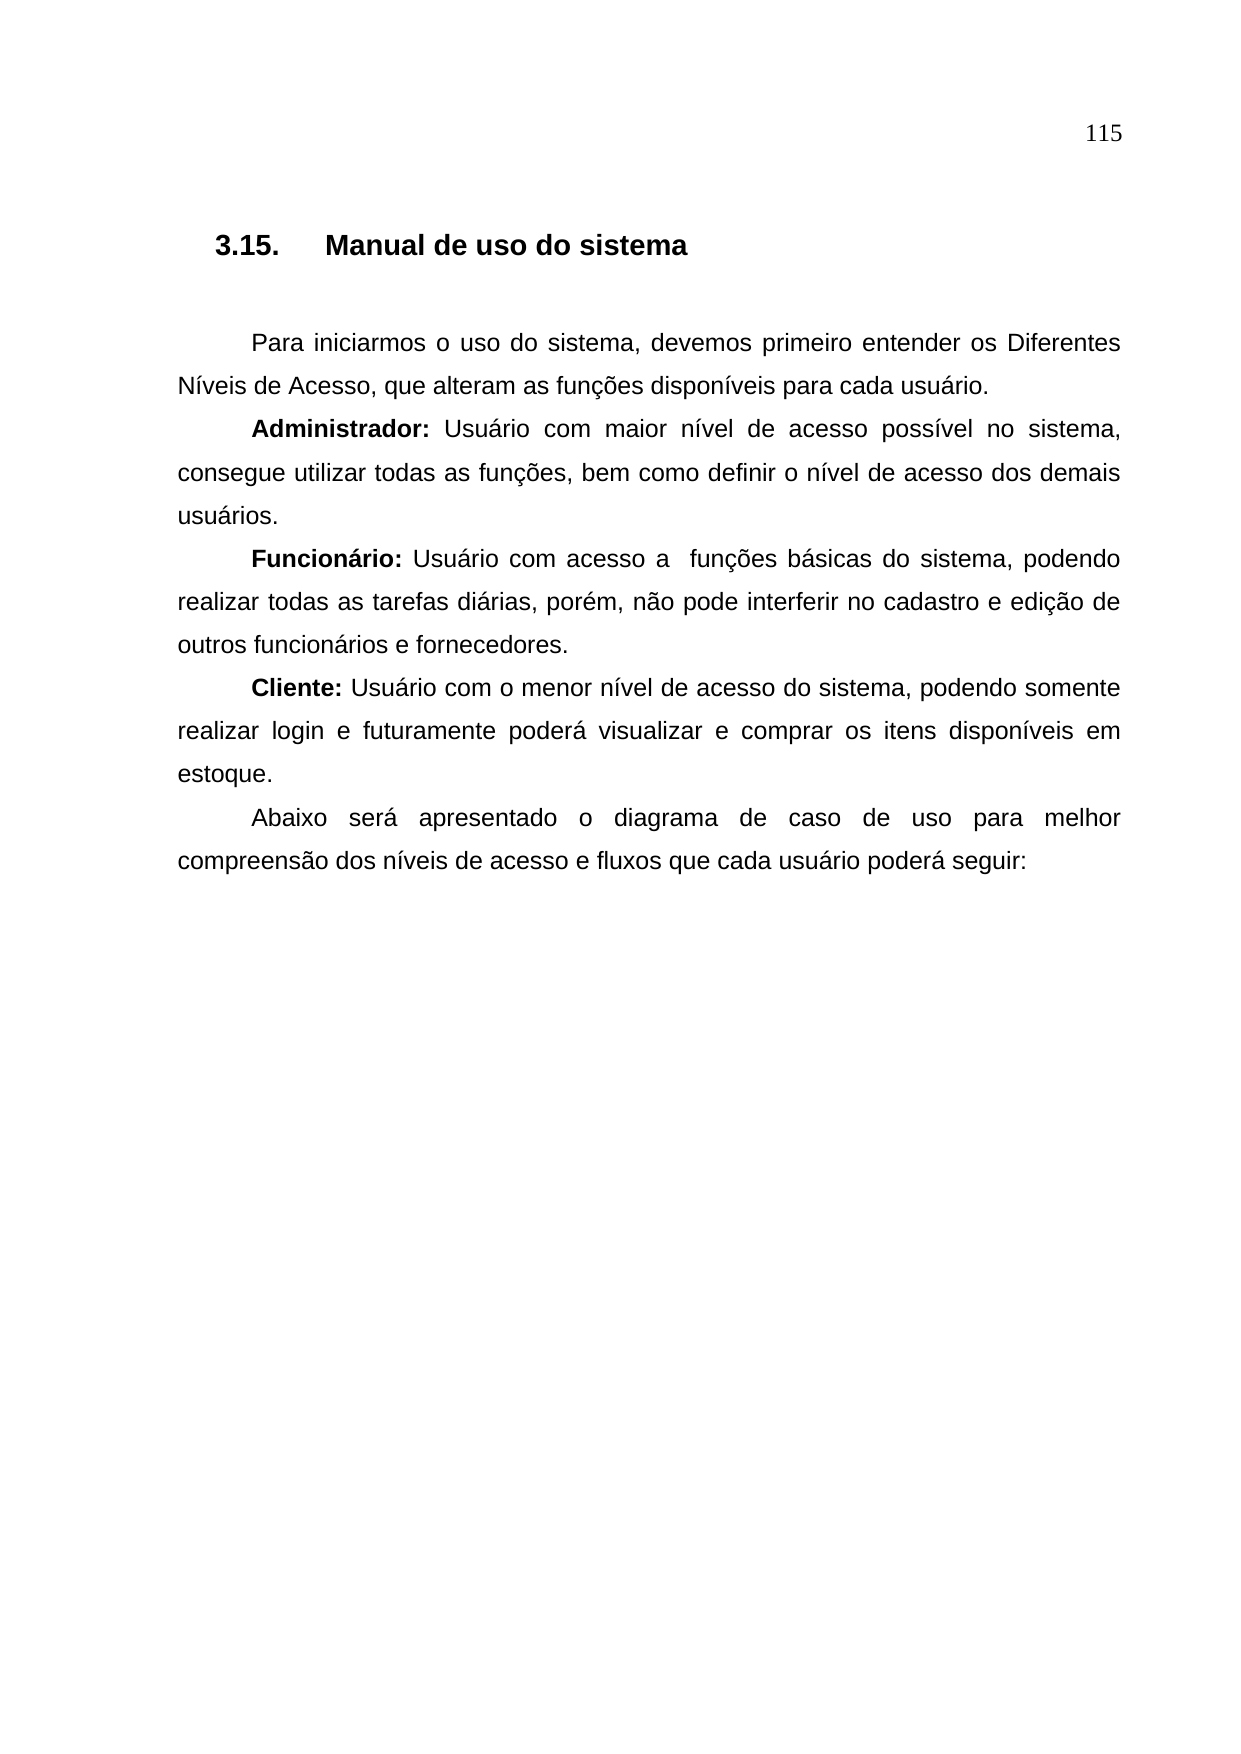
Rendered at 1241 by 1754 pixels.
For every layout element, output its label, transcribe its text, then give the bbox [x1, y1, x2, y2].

text Abaixo será apresentado o diagrama de caso de uso para melhor compreensão dos níveis de acesso e fluxos que cada usuário poderá seguir: [177, 802, 1122, 874]
text Funcionário: Usuário com acesso a funções básicas do sistema, podendo realizar todas as tarefas diárias, porém, não pode interferir no cadastro e edição de outros funcionários e fornecedores. [177, 544, 1122, 659]
text Administrador: Usuário com maior nível de acesso possível no sistema, consegue utilizar todas as funções, bem como definir o nível de acesso dos demais usuários. [177, 414, 1122, 529]
subtitle Manual de uso do sistema [215, 227, 1122, 261]
text Para iniciarmos o uso do sistema, devemos primeiro entender os Diferentes Níveis de Acesso, que alteram as funções disponíveis para cada usuário. [177, 328, 1122, 400]
text Cliente: Usuário com o menor nível de acesso do sistema, podendo somente realizar login e futuramente poderá visualizar e comprar os itens disponíveis em estoque. [177, 673, 1122, 788]
